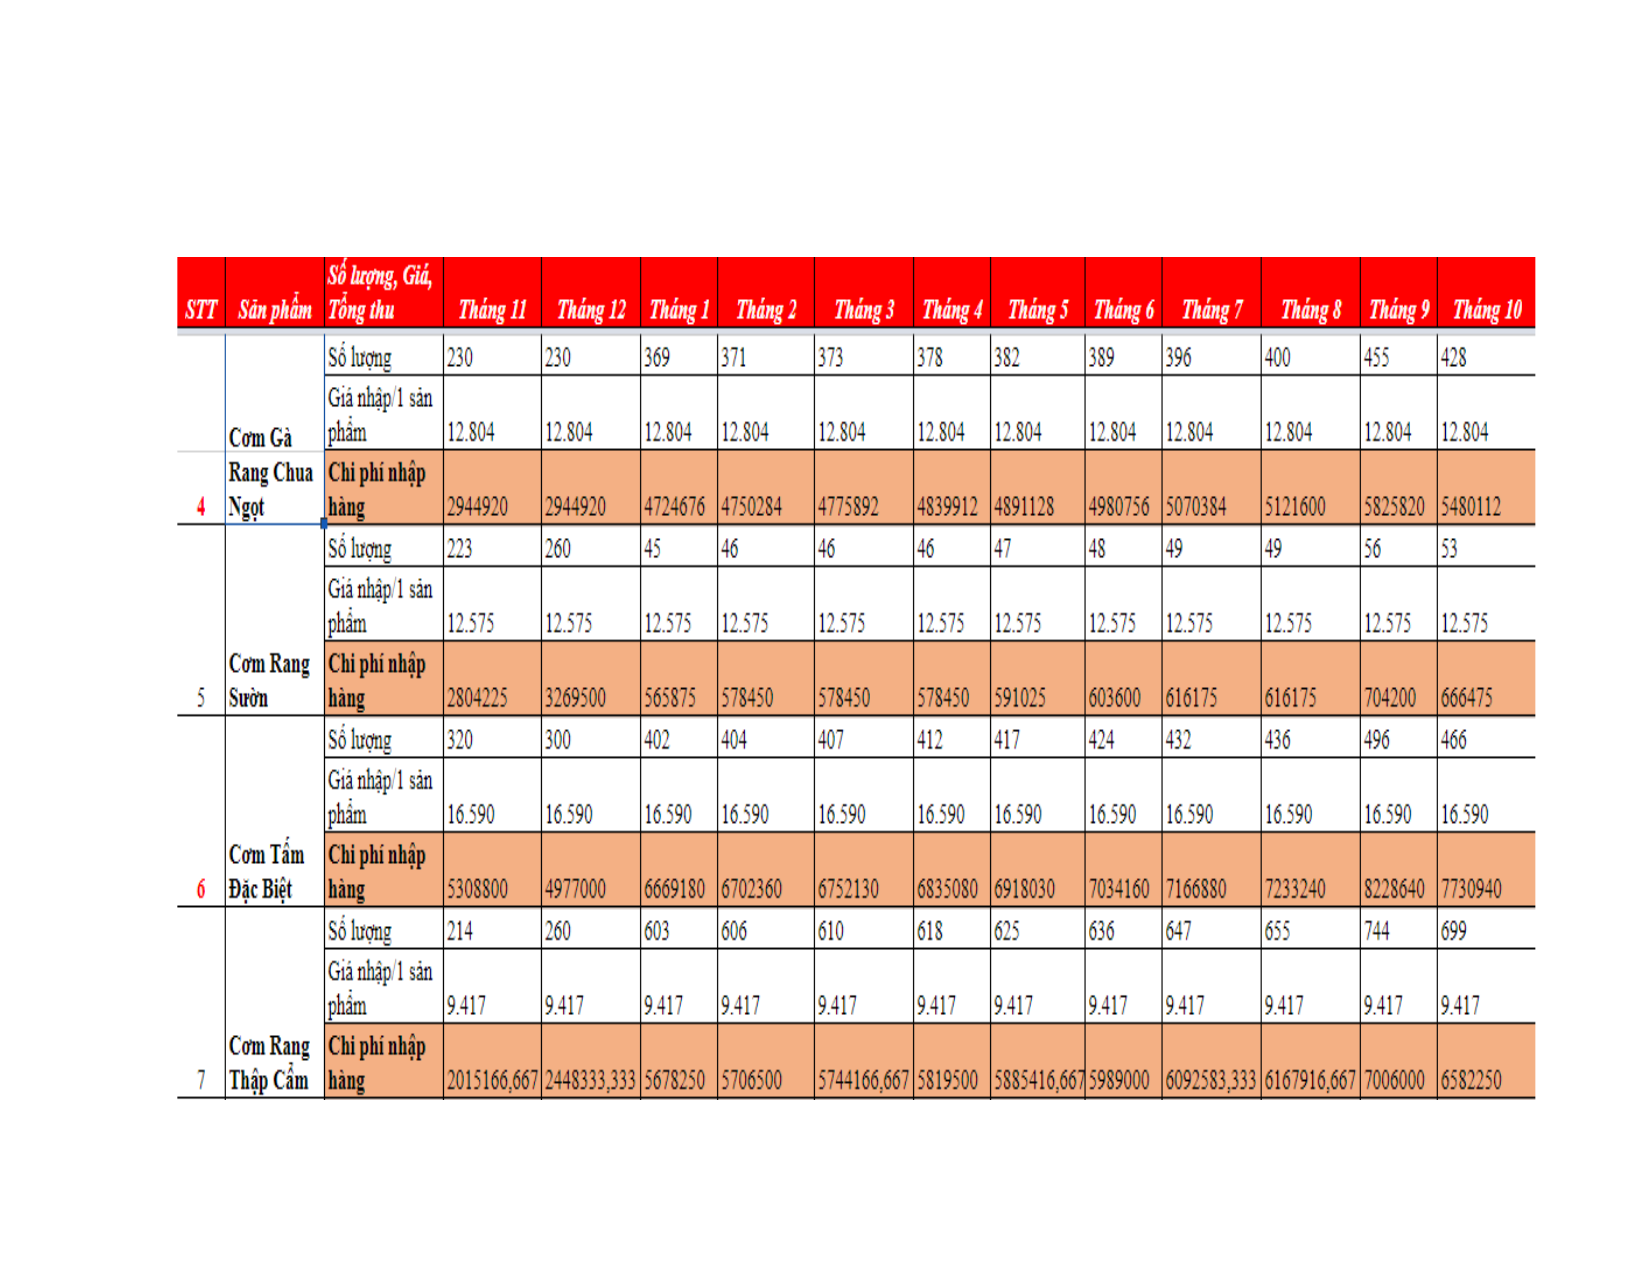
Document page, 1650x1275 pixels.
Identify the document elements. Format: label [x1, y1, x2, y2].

picture [177, 257, 1536, 1100]
